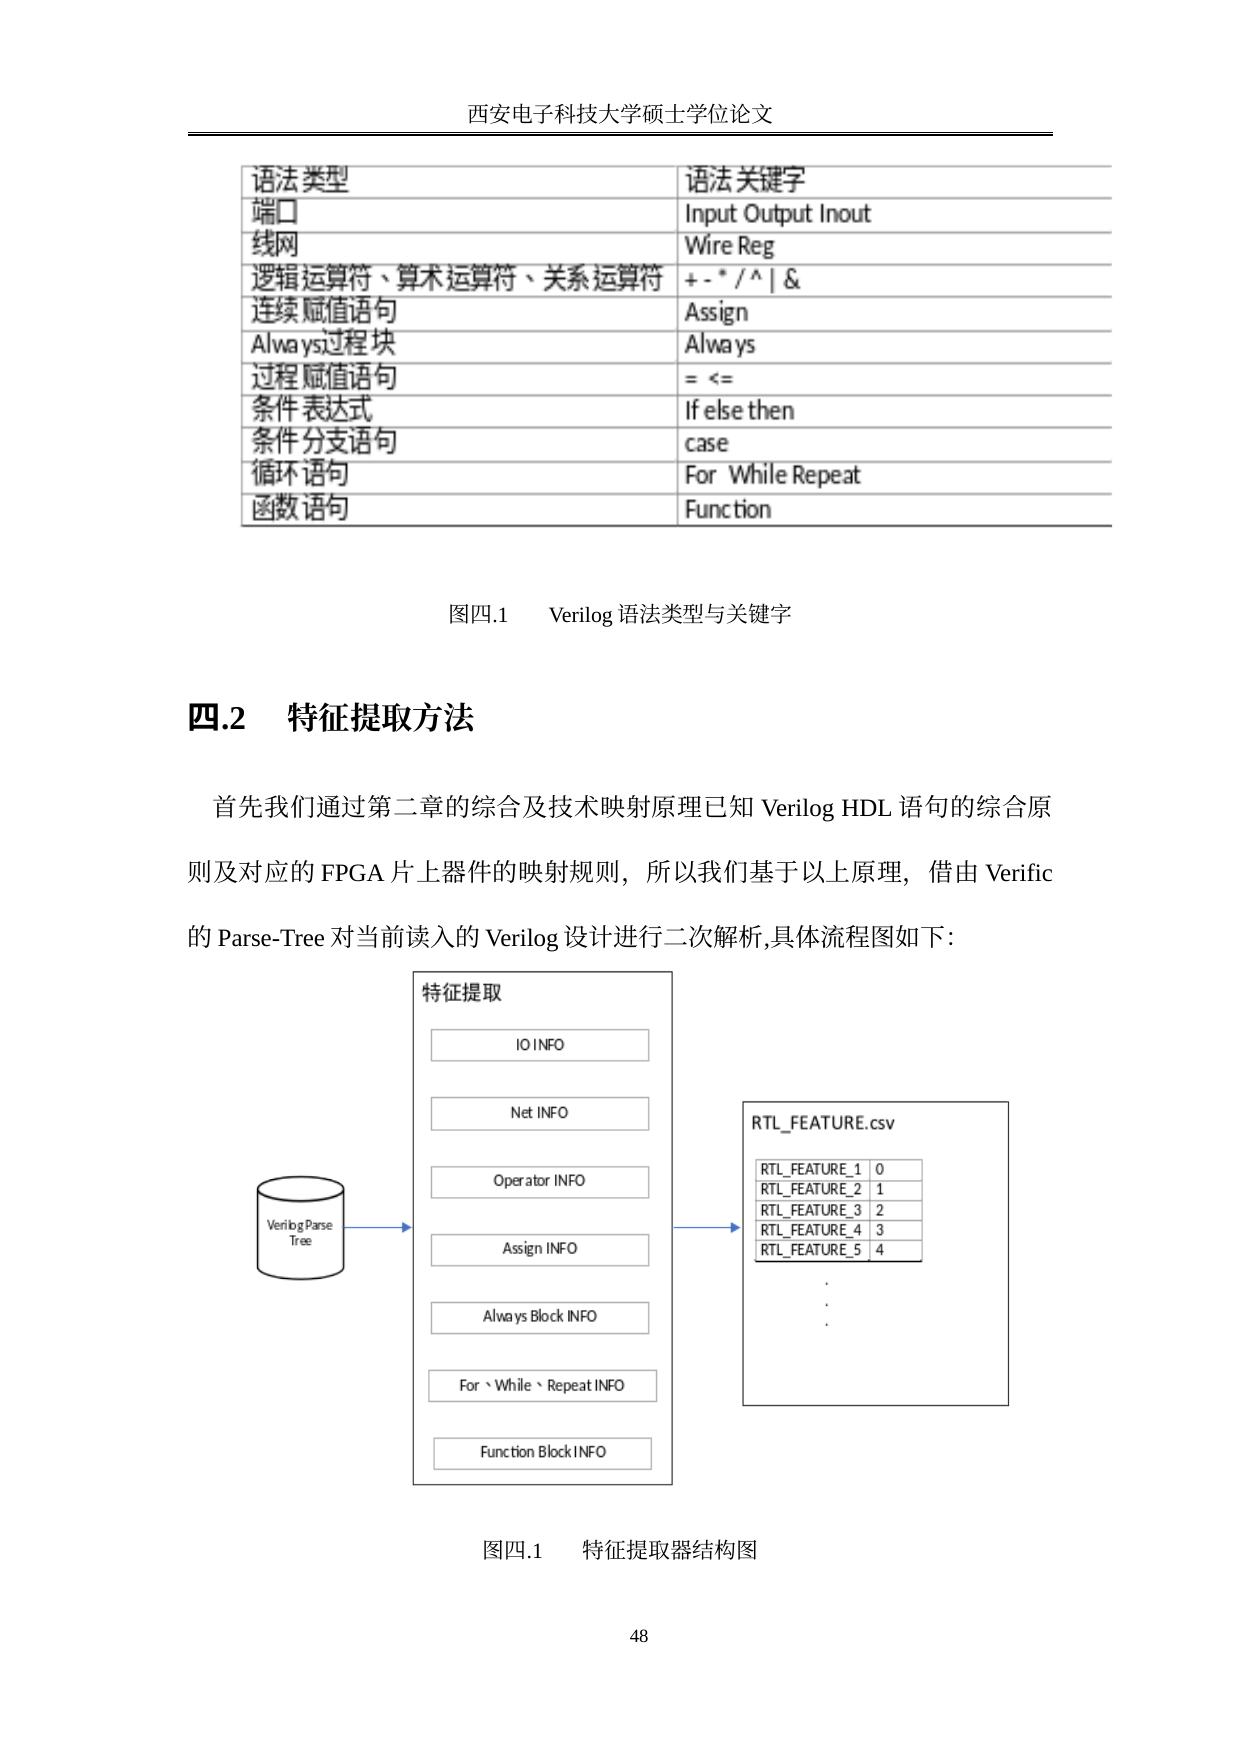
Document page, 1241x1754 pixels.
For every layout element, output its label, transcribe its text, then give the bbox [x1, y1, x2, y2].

text Verilog语法类型与关键字 [187, 597, 1053, 629]
text 特征提取器结构图 [187, 1533, 1053, 1565]
subtitle 特征提取方法 [187, 683, 1053, 748]
text 首先我们通过第二章的综合及技术映射原理已知Verilog HDL语句的综合原则及对应的FPGA片上器件的映射规则，所以我们基于以上原理，借由Verific的Parse-Tree对当前读入的Verilog设计进行二次解析,具体流程图如下： [187, 773, 1053, 968]
